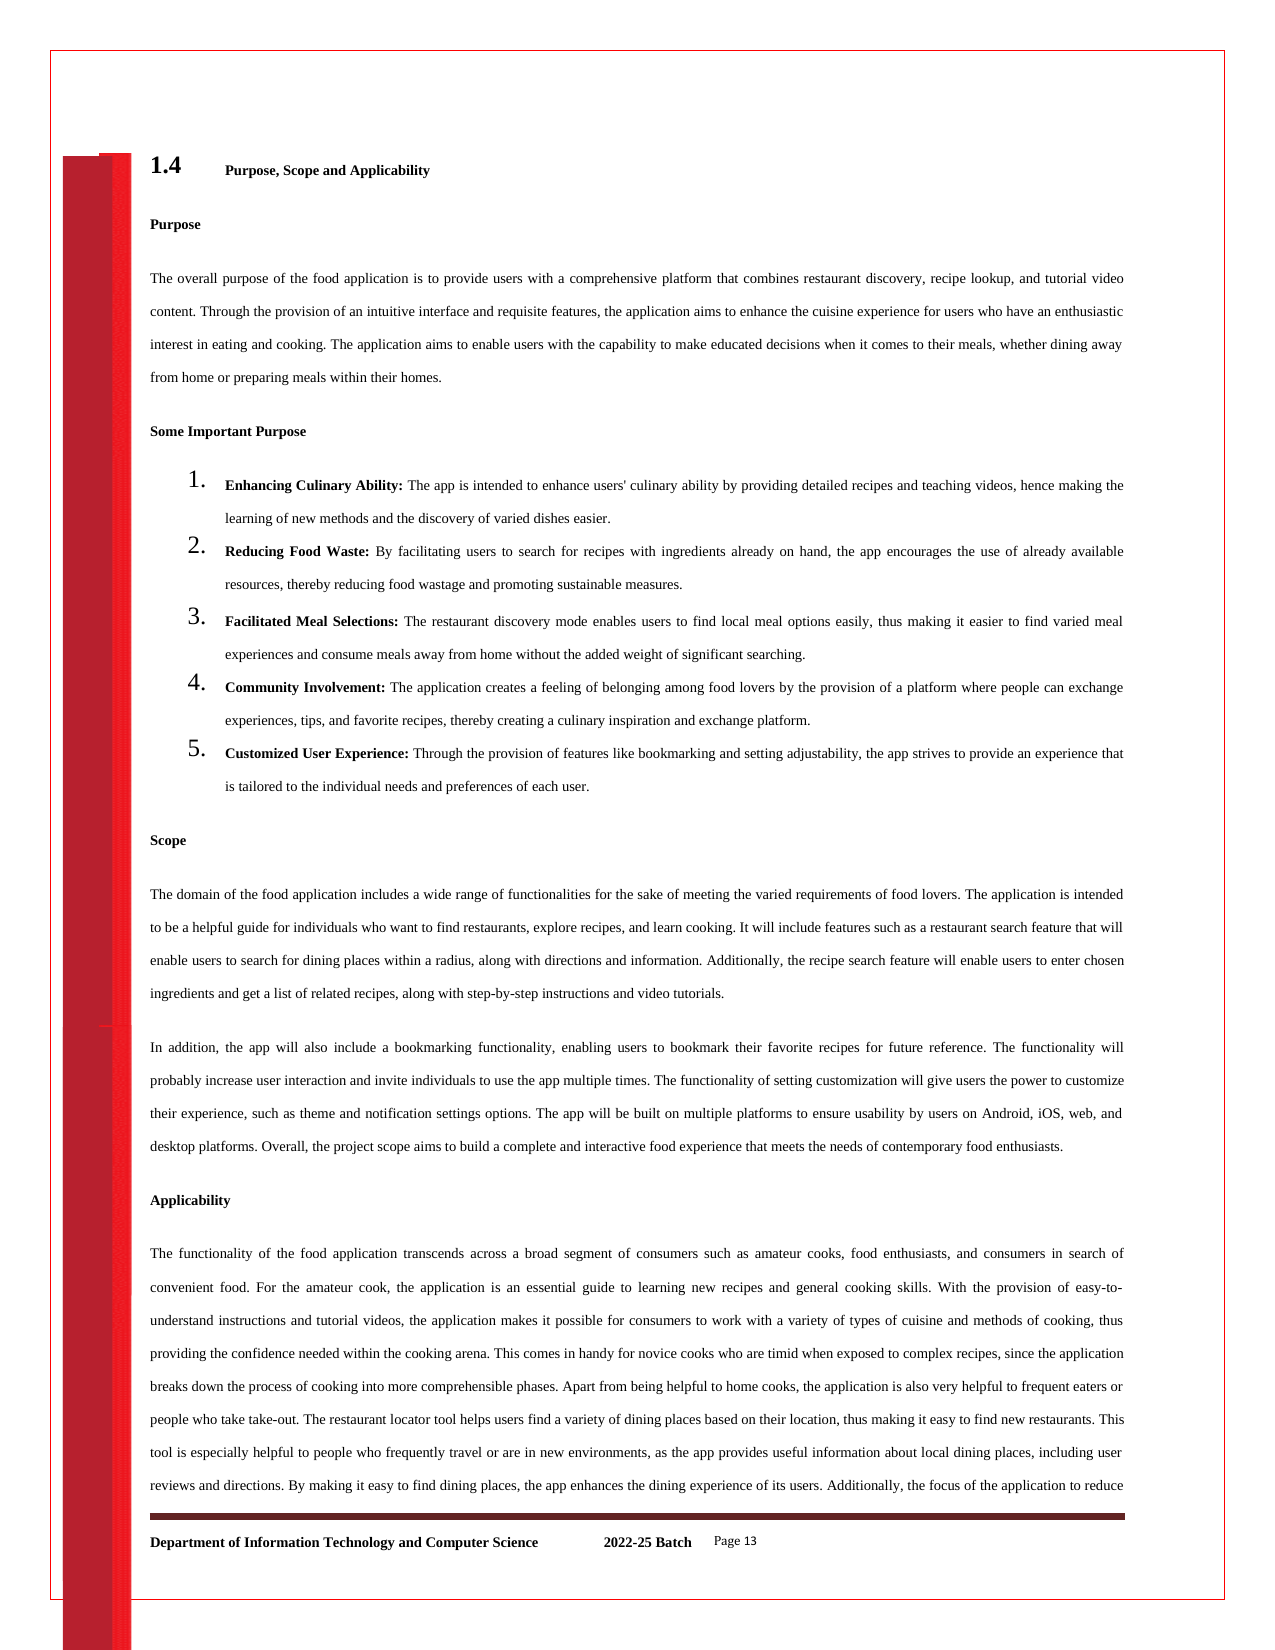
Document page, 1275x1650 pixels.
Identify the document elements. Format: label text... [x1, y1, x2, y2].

list Community Involvement: The application creates a feeling of belonging among food lovers by the provision of a platform where people can exchange experiences, tips, and favorite recipes, thereby creating a culinary inspiration and exchange platform. [187, 667, 1125, 729]
text Some Important Purpose [150, 411, 1125, 439]
list Purpose, Scope and Applicability [150, 150, 1125, 179]
list Customized User Experience: Through the provision of features like bookmarking and setting adjustability, the app strives to provide an experience that is tailored to the individual needs and preferences of each user. [187, 733, 1125, 795]
list Enhancing Culinary Ability: The app is intended to enhance users' culinary ability by providing detailed recipes and teaching videos, hence making the learning of new methods and the discovery of varied dishes easier. [187, 464, 1125, 526]
text In addition, the app will also include a bookmarking functionality, enabling users to bookmark their favorite recipes for future reference. The functionality will probably increase user interaction and invite individuals to use the app multiple times. The functionality of setting customization will give users the power to customize their experience, such as theme and notification settings options. The app will be built on multiple platforms to ensure usability by users on Android, iOS, web, and desktop platforms. Overall, the project scope aims to build a complete and interactive food experience that meets the needs of contemporary food enthusiasts. [150, 1027, 1125, 1154]
list Reducing Food Waste: By facilitating users to search for recipes with ingredients already on hand, the app encourages the use of already available resources, thereby reducing food wastage and promoting sustainable measures. [187, 531, 1125, 592]
text Applicability [150, 1179, 1125, 1208]
text Purpose [150, 204, 1125, 233]
list Facilitated Meal Selections: The restaurant discovery mode enables users to find local meal options easily, thus making it easier to find varied meal experiences and consume meals away from home without the added weight of significant searching. [187, 601, 1125, 663]
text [150, 1233, 1125, 1493]
text The overall purpose of the food application is to provide users with a comprehensive platform that combines restaurant discovery, recipe lookup, and tutorial video content. Through the provision of an intuitive interface and requisite features, the application aims to enhance the cuisine experience for users who have an enthusiastic interest in eating and cooking. The application aims to enable users with the capability to make educated decisions when it comes to their meals, whether dining away from home or preparing meals within their homes. [150, 258, 1125, 386]
text The domain of the food application includes a wide range of functionalities for the sake of meeting the varied requirements of food lovers. The application is intended to be a helpful guide for individuals who want to find restaurants, explore recipes, and learn cooking. It will include features such as a restaurant search feature that will enable users to search for dining places within a radius, along with directions and information. Additionally, the recipe search feature will enable users to enter chosen ingredients and get a list of related recipes, along with step-by-step instructions and video tutorials. [150, 874, 1125, 1001]
text Scope [150, 820, 1125, 848]
picture [62, 153, 132, 1650]
